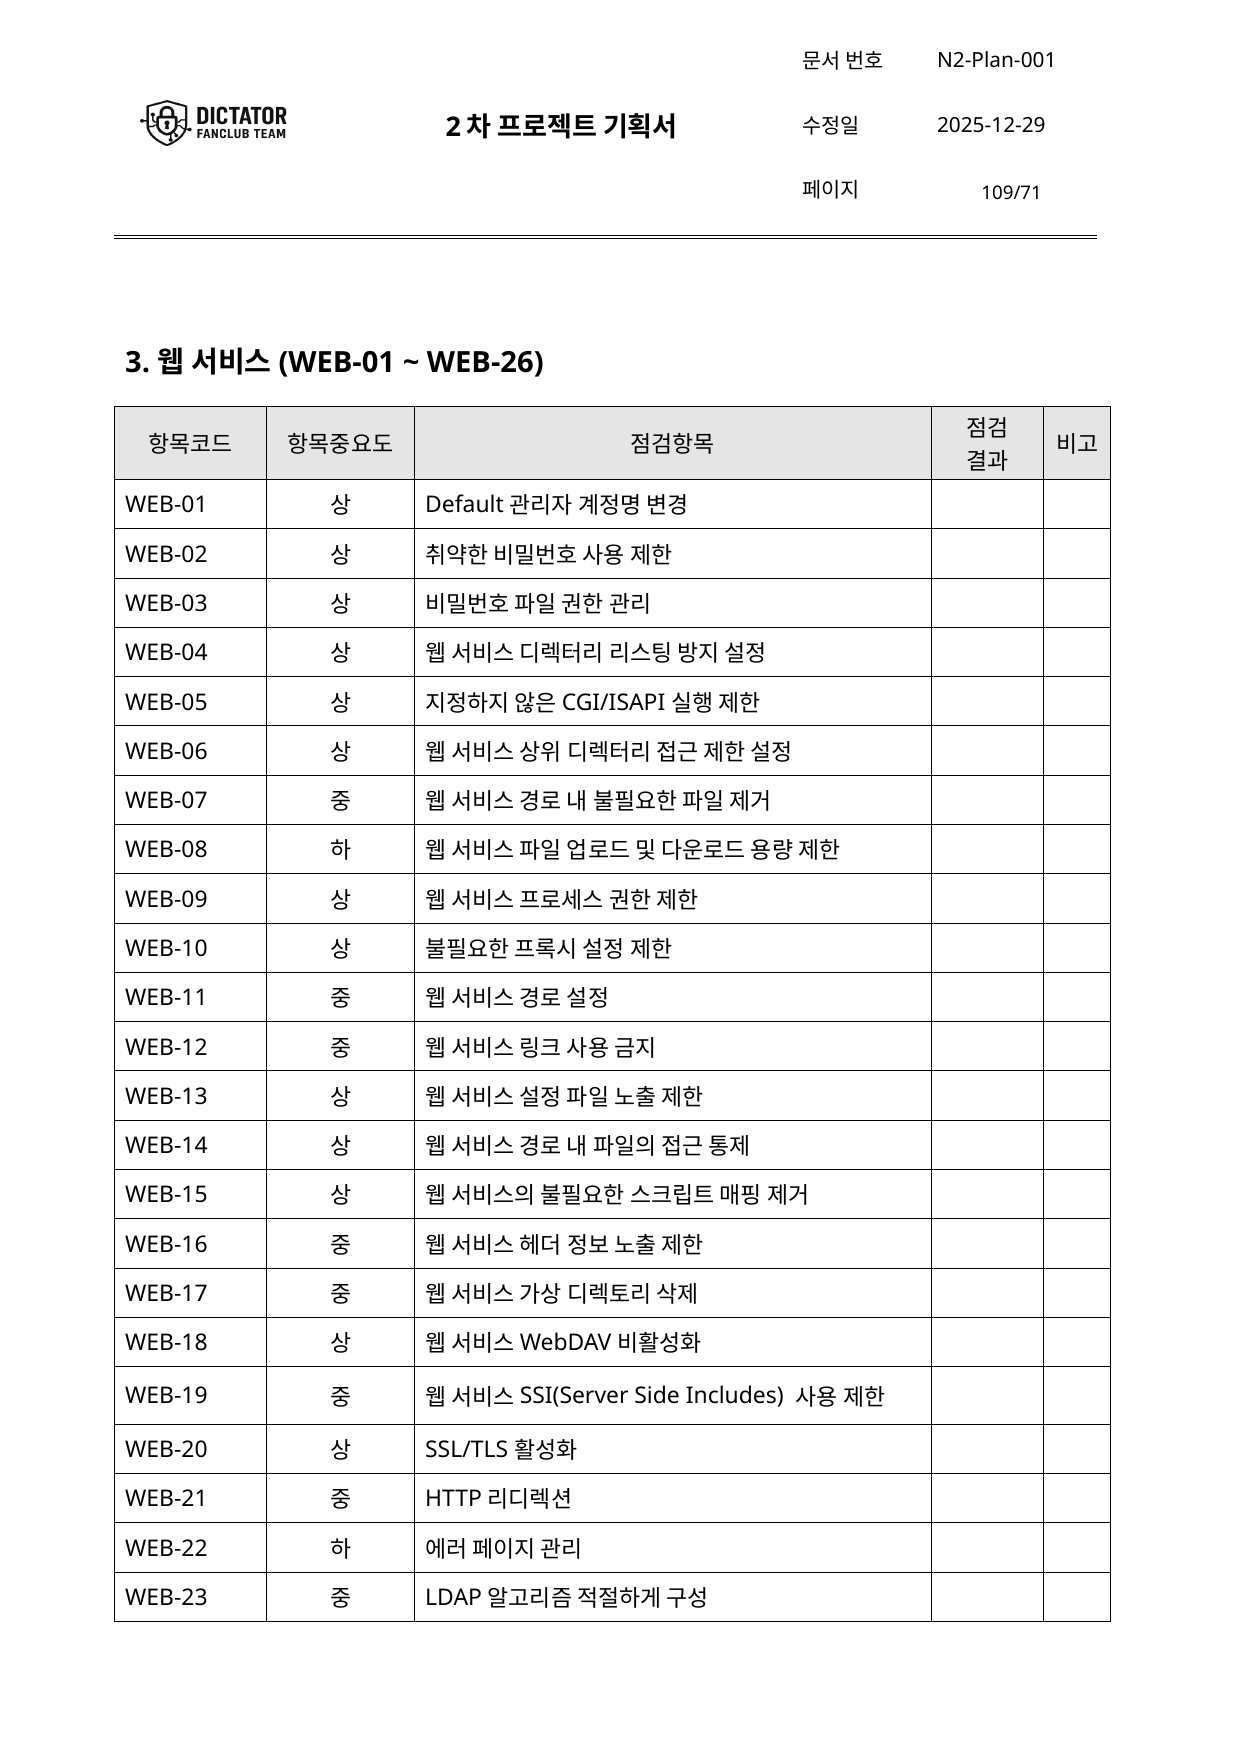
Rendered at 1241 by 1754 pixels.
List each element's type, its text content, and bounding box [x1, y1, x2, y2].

picture [125, 70, 307, 178]
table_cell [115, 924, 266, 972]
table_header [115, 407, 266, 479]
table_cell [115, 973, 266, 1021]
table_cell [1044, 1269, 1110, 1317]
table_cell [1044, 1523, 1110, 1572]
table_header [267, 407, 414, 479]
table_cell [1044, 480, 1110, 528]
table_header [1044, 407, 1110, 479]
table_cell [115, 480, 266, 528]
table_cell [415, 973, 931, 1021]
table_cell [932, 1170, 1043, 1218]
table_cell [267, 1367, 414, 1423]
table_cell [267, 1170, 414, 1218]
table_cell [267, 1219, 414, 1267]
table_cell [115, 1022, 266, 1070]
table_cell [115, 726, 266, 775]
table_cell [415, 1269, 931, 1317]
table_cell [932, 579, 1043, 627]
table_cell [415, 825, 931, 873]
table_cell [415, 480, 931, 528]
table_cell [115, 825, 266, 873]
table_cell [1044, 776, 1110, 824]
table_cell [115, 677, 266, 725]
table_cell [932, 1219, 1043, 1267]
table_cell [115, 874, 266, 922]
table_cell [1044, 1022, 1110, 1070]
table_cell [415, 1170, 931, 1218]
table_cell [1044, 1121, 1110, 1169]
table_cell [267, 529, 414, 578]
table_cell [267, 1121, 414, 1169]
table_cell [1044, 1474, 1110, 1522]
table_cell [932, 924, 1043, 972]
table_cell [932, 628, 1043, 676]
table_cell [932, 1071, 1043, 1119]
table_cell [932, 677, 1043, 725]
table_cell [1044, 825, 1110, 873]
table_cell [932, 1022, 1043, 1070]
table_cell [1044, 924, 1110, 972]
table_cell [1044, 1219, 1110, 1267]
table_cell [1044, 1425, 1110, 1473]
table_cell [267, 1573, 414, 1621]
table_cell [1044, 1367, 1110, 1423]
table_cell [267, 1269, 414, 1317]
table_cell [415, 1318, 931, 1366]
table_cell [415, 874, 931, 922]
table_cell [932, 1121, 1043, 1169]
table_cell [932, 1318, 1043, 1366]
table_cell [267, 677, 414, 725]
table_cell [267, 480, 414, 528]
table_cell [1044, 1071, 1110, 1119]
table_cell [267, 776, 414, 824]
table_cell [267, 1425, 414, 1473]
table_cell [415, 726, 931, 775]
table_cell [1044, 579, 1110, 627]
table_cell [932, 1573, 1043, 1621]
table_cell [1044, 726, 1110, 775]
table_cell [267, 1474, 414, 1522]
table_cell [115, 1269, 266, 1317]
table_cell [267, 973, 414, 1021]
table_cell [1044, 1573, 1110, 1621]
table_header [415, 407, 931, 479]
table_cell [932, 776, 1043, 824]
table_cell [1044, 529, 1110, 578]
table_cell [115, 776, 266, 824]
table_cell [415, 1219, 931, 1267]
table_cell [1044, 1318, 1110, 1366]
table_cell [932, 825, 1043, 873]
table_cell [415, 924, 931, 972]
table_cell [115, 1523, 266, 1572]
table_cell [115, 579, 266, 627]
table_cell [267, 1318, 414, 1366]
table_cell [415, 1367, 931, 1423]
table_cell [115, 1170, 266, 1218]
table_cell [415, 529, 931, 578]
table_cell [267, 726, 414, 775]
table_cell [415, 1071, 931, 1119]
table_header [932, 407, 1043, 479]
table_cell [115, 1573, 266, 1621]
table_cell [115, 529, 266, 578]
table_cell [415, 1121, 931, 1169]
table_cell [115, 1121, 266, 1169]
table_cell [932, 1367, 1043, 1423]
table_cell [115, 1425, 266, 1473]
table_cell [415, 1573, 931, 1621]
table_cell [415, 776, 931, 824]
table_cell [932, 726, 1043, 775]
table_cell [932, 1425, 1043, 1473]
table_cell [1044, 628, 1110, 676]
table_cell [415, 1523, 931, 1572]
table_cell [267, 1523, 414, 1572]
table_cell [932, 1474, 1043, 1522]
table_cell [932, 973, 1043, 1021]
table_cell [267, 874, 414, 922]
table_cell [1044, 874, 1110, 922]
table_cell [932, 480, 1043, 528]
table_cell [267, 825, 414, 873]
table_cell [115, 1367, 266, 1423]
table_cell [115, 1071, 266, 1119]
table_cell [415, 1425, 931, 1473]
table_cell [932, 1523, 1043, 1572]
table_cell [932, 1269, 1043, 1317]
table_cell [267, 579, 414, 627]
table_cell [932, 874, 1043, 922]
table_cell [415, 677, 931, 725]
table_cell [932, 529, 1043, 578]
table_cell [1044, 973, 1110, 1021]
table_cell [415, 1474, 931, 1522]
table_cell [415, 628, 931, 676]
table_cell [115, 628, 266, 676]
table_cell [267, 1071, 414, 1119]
text 3. 웹 서비스 (WEB-01 ~ WEB-26) [125, 338, 1125, 381]
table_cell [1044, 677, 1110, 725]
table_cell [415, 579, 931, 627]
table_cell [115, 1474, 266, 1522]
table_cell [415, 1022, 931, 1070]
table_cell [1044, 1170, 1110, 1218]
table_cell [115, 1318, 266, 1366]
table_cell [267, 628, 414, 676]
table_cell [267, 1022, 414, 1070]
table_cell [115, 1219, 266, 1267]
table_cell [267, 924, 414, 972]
